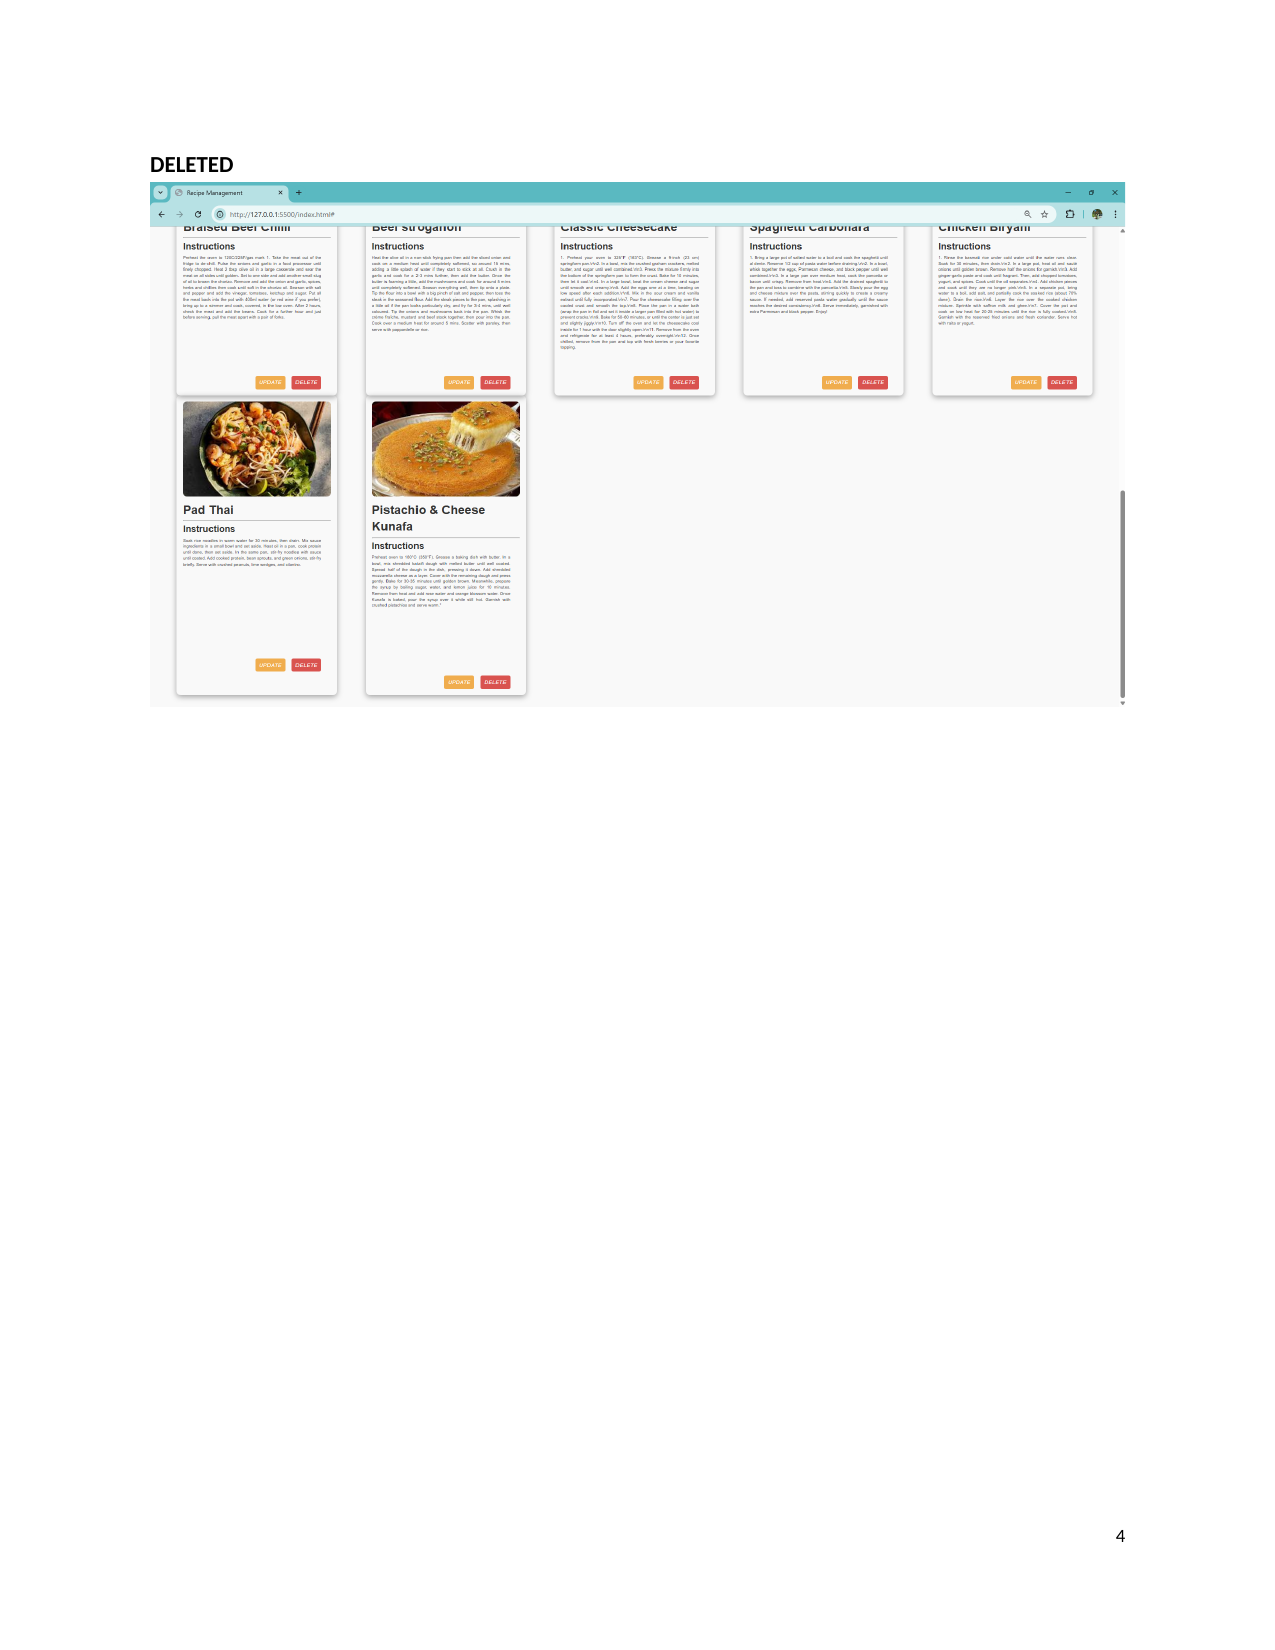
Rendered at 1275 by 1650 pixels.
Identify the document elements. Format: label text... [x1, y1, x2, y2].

text UPDATEDDELETED [150, 150, 1125, 182]
picture [150, 182, 1125, 707]
